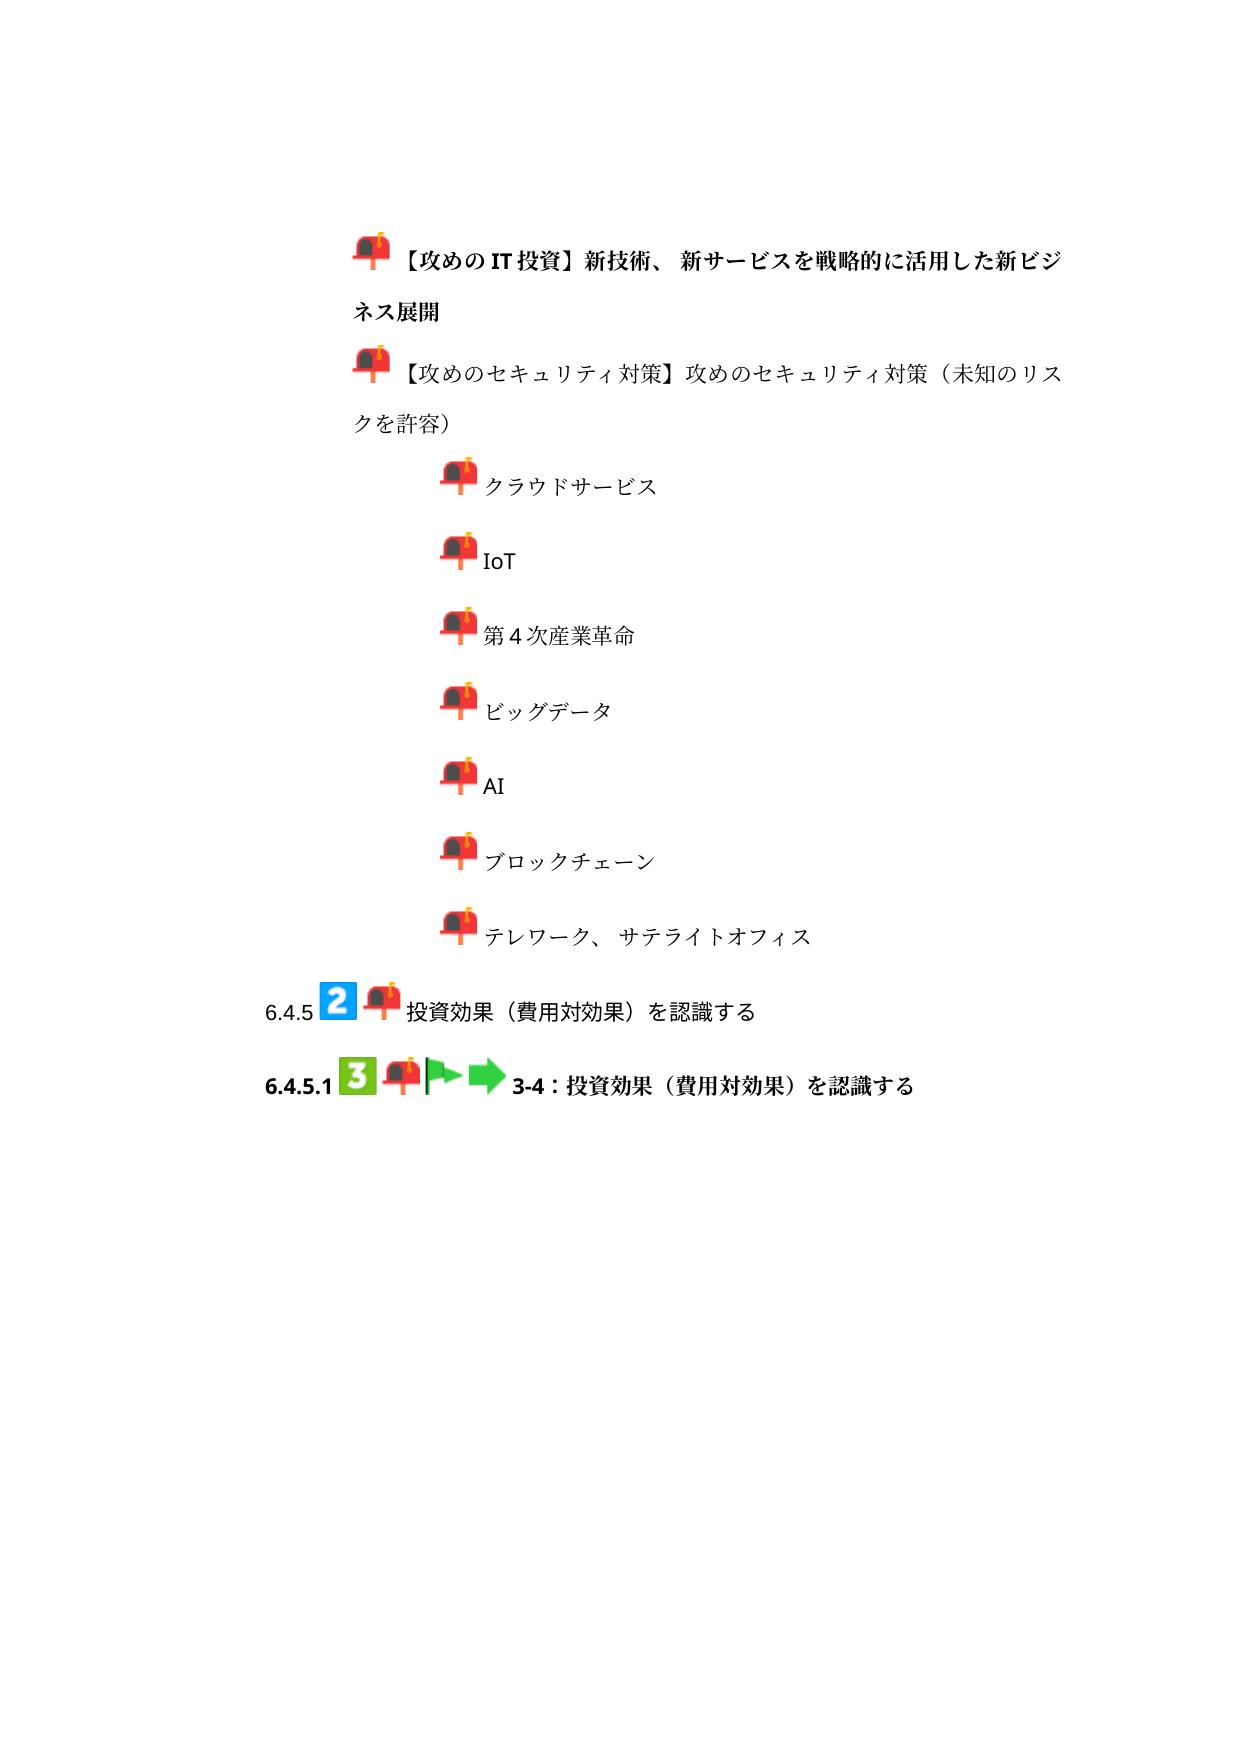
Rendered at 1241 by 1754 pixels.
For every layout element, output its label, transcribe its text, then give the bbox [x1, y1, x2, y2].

picture [439, 532, 478, 570]
picture [439, 607, 478, 645]
text 第4次産業革命 [440, 592, 1063, 667]
text クラウドサービス [440, 442, 1063, 517]
text 【攻めのセキュリティ対策】攻めのセキュリティ対策（未知のリスクを許容） [352, 329, 1063, 442]
text ビッグデータ [440, 667, 1063, 742]
picture [439, 832, 478, 870]
picture [352, 232, 390, 270]
picture [439, 682, 478, 720]
text テレワーク、 サテライトオフィス [440, 892, 1063, 967]
text 【攻めのIT投資】新技術、 新サービスを戦略的に活用した新ビジネス展開 [352, 217, 1063, 329]
text 3-4：投資効果（費用対効果）を認識する [265, 1042, 1063, 1117]
text AI [440, 742, 1063, 817]
text ブロックチェーン [440, 817, 1063, 892]
picture [425, 1057, 464, 1095]
picture [382, 1057, 420, 1095]
picture [352, 345, 390, 383]
picture [468, 1057, 507, 1095]
text IoT [440, 517, 1063, 592]
picture [439, 757, 478, 795]
text 投資効果（費用対効果）を認識する [265, 967, 1063, 1042]
picture [363, 982, 401, 1020]
picture [439, 907, 478, 945]
picture [439, 457, 478, 495]
picture [339, 1057, 377, 1095]
picture [319, 982, 357, 1020]
